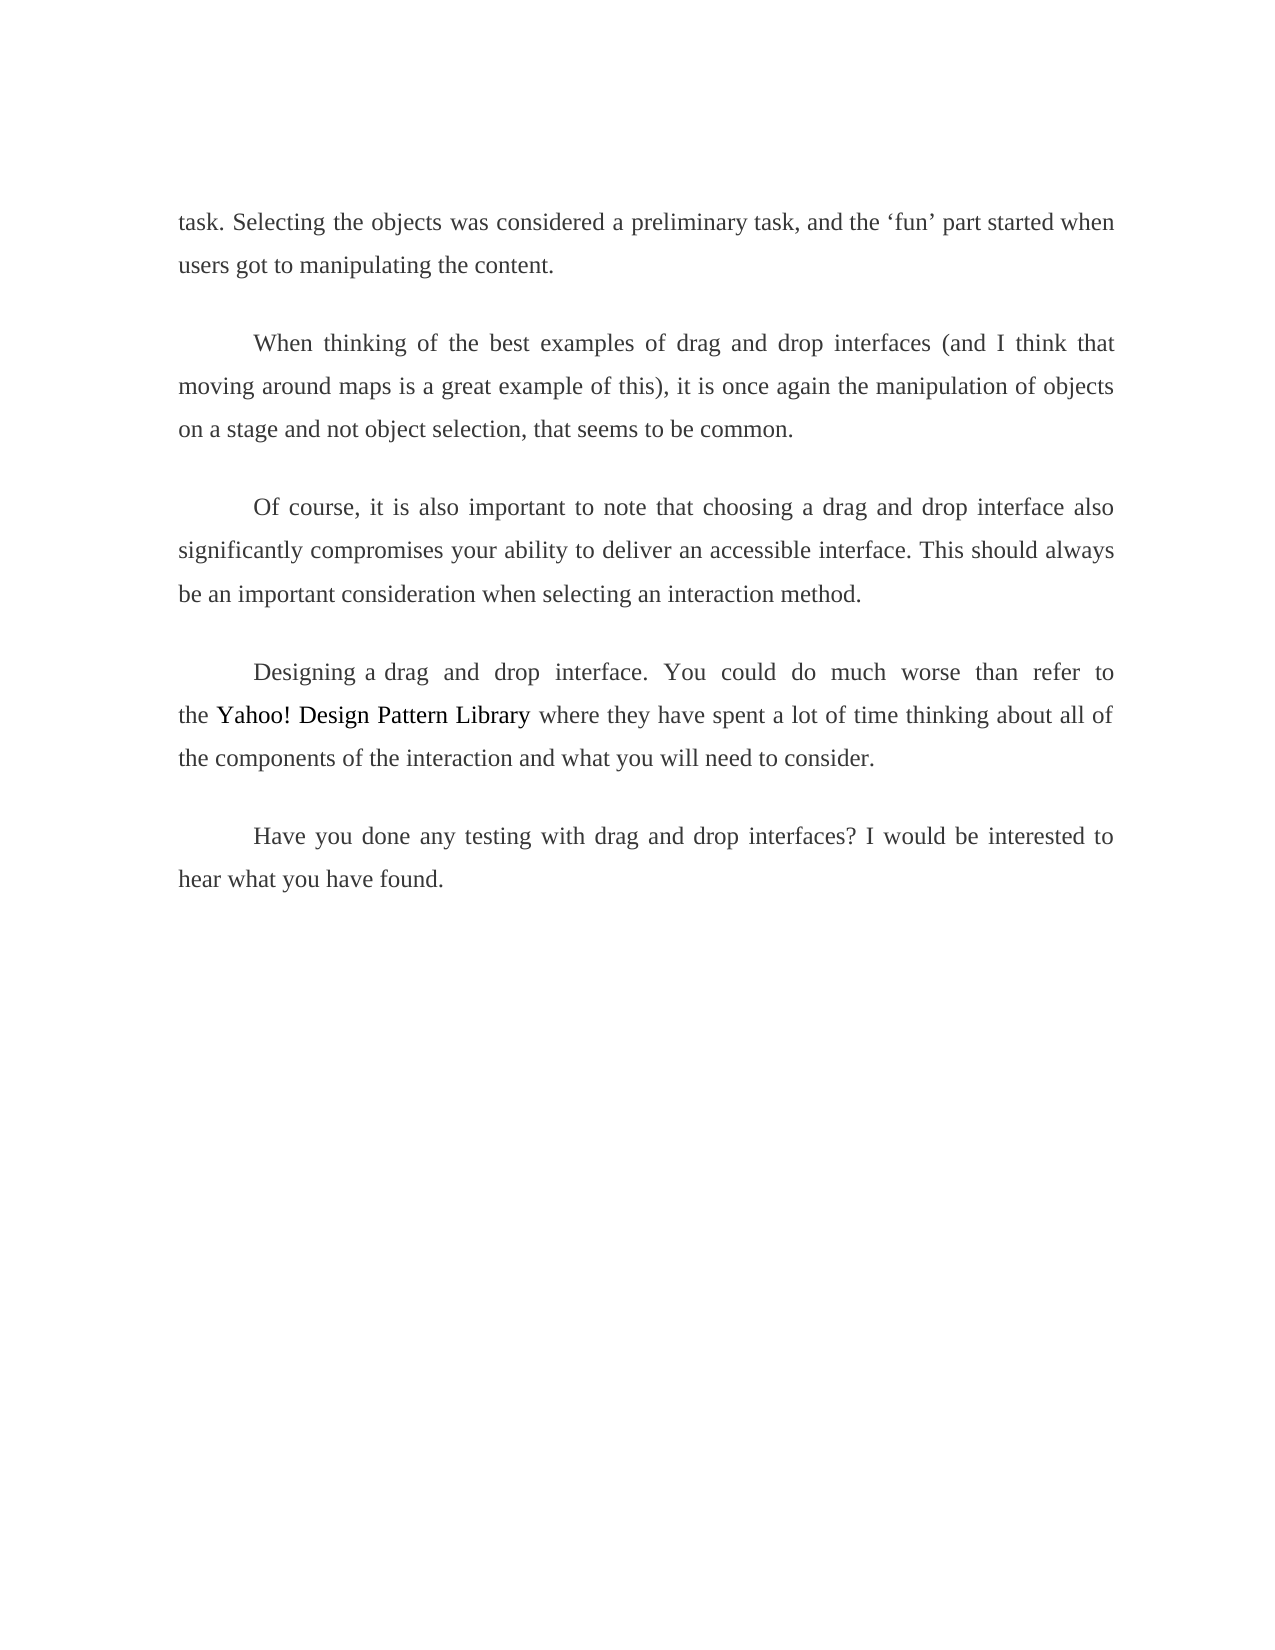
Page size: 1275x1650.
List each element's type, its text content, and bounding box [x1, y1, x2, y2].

text When thinking of the best examples of drag and drop interfaces (and I think that moving around maps is a great example of this), it is once again the manipulation of objects on a stage and not object selection, that seems to be common. [178, 328, 1116, 443]
text task. Selecting the objects was considered a preliminary task, and the ‘fun’ part started when users got to manipulating the content. [178, 207, 1116, 279]
text Of course, it is also important to note that choosing a drag and drop interface also significantly compromises your ability to deliver an accessible interface. This should always be an important consideration when selecting an interaction method. [178, 492, 1116, 607]
text Have you done any testing with drag and drop interfaces? I would be interested to hear what you have found. [178, 821, 1115, 893]
text Designing a drag and drop interface. You could do much worse than refer to the Yahoo! Design Pattern Library where they have spent a lot of time thinking about all of the components of the interaction and what you will need to consider. [178, 657, 1114, 772]
